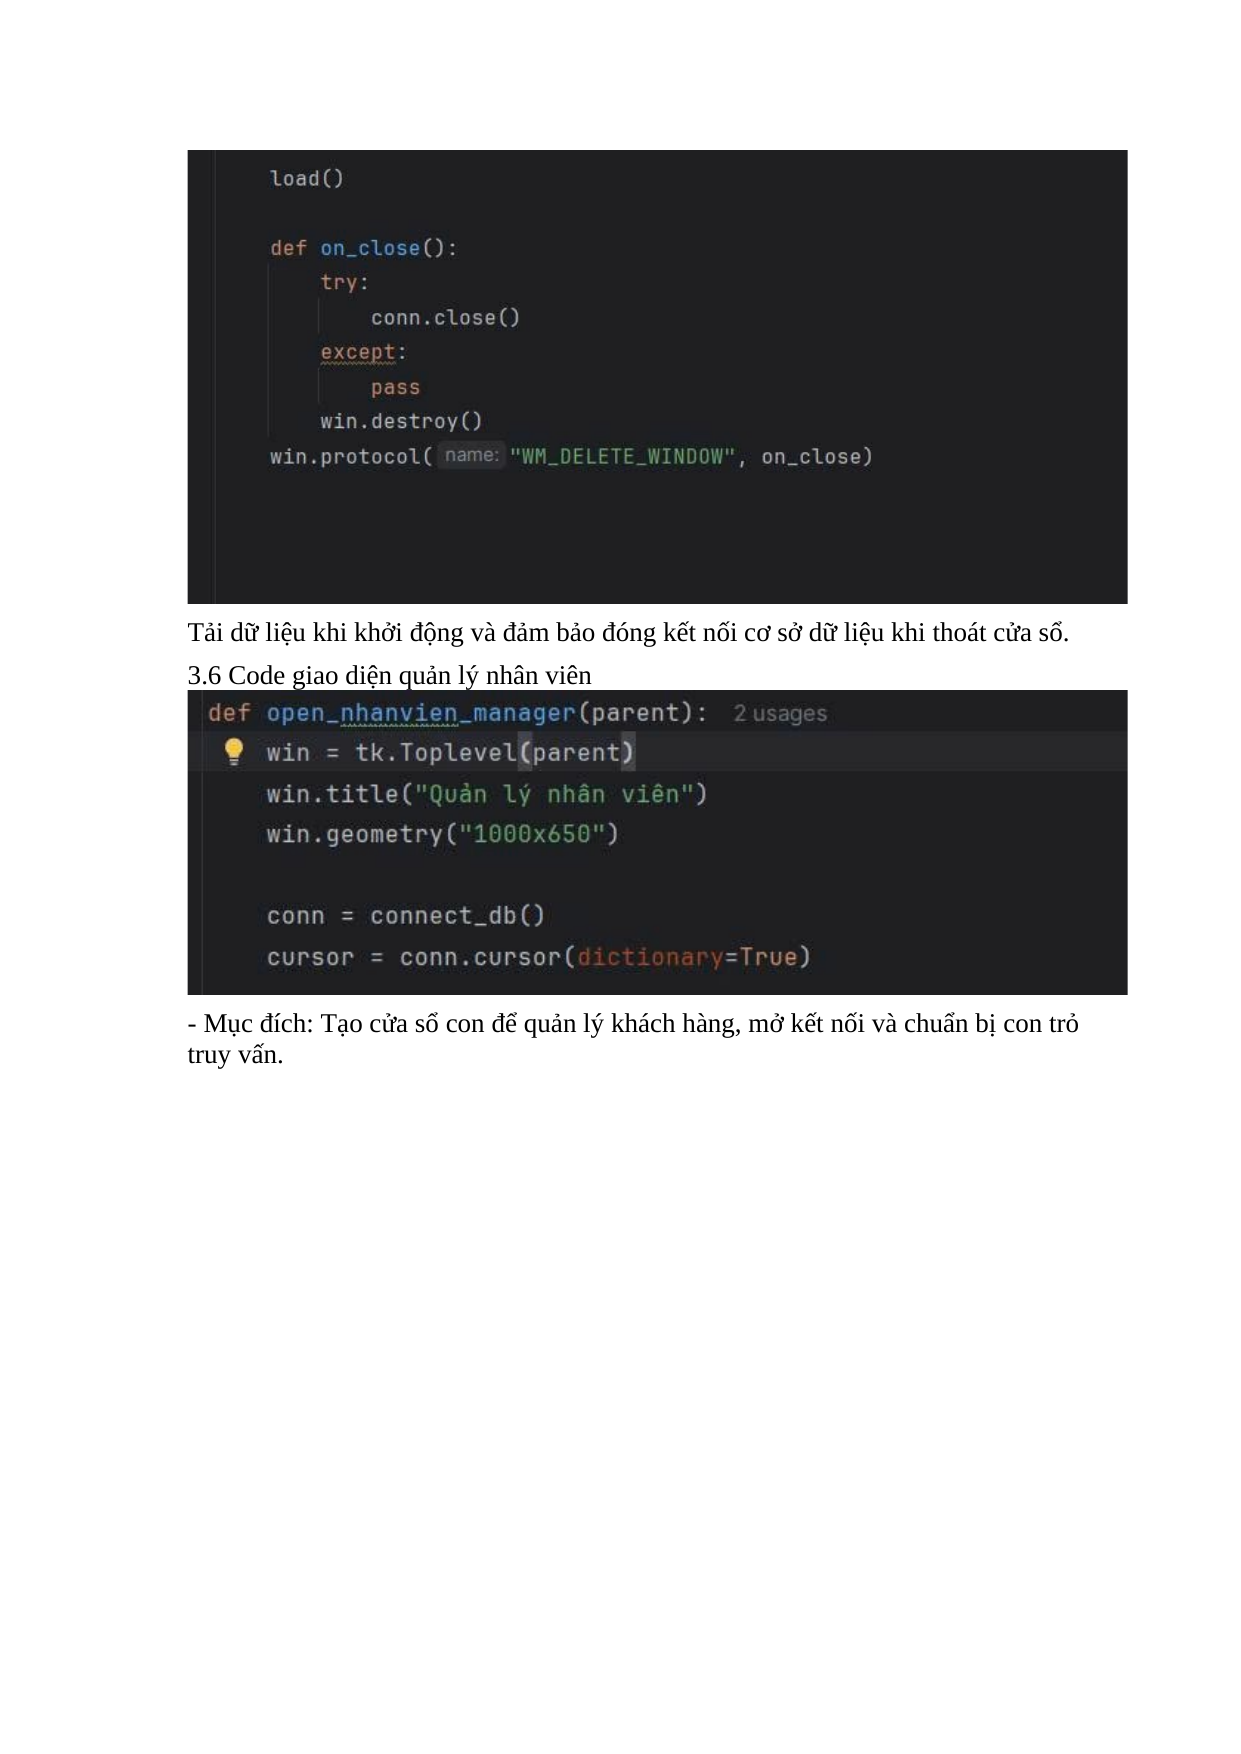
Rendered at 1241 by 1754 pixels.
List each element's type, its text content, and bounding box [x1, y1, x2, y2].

picture [187, 150, 1128, 604]
text 3.6 Code giao diện quản lý nhân viên [187, 659, 1090, 690]
picture [187, 690, 1128, 995]
text Tải dữ liệu khi khởi động và đảm bảo đóng kết nối cơ sở dữ liệu khi thoát cửa sổ. [187, 616, 1090, 647]
text - Mục đích: Tạo cửa sổ con để quản lý khách hàng, mở kết nối và chuẩn bị con trỏ truy vấn. [187, 1007, 1090, 1069]
